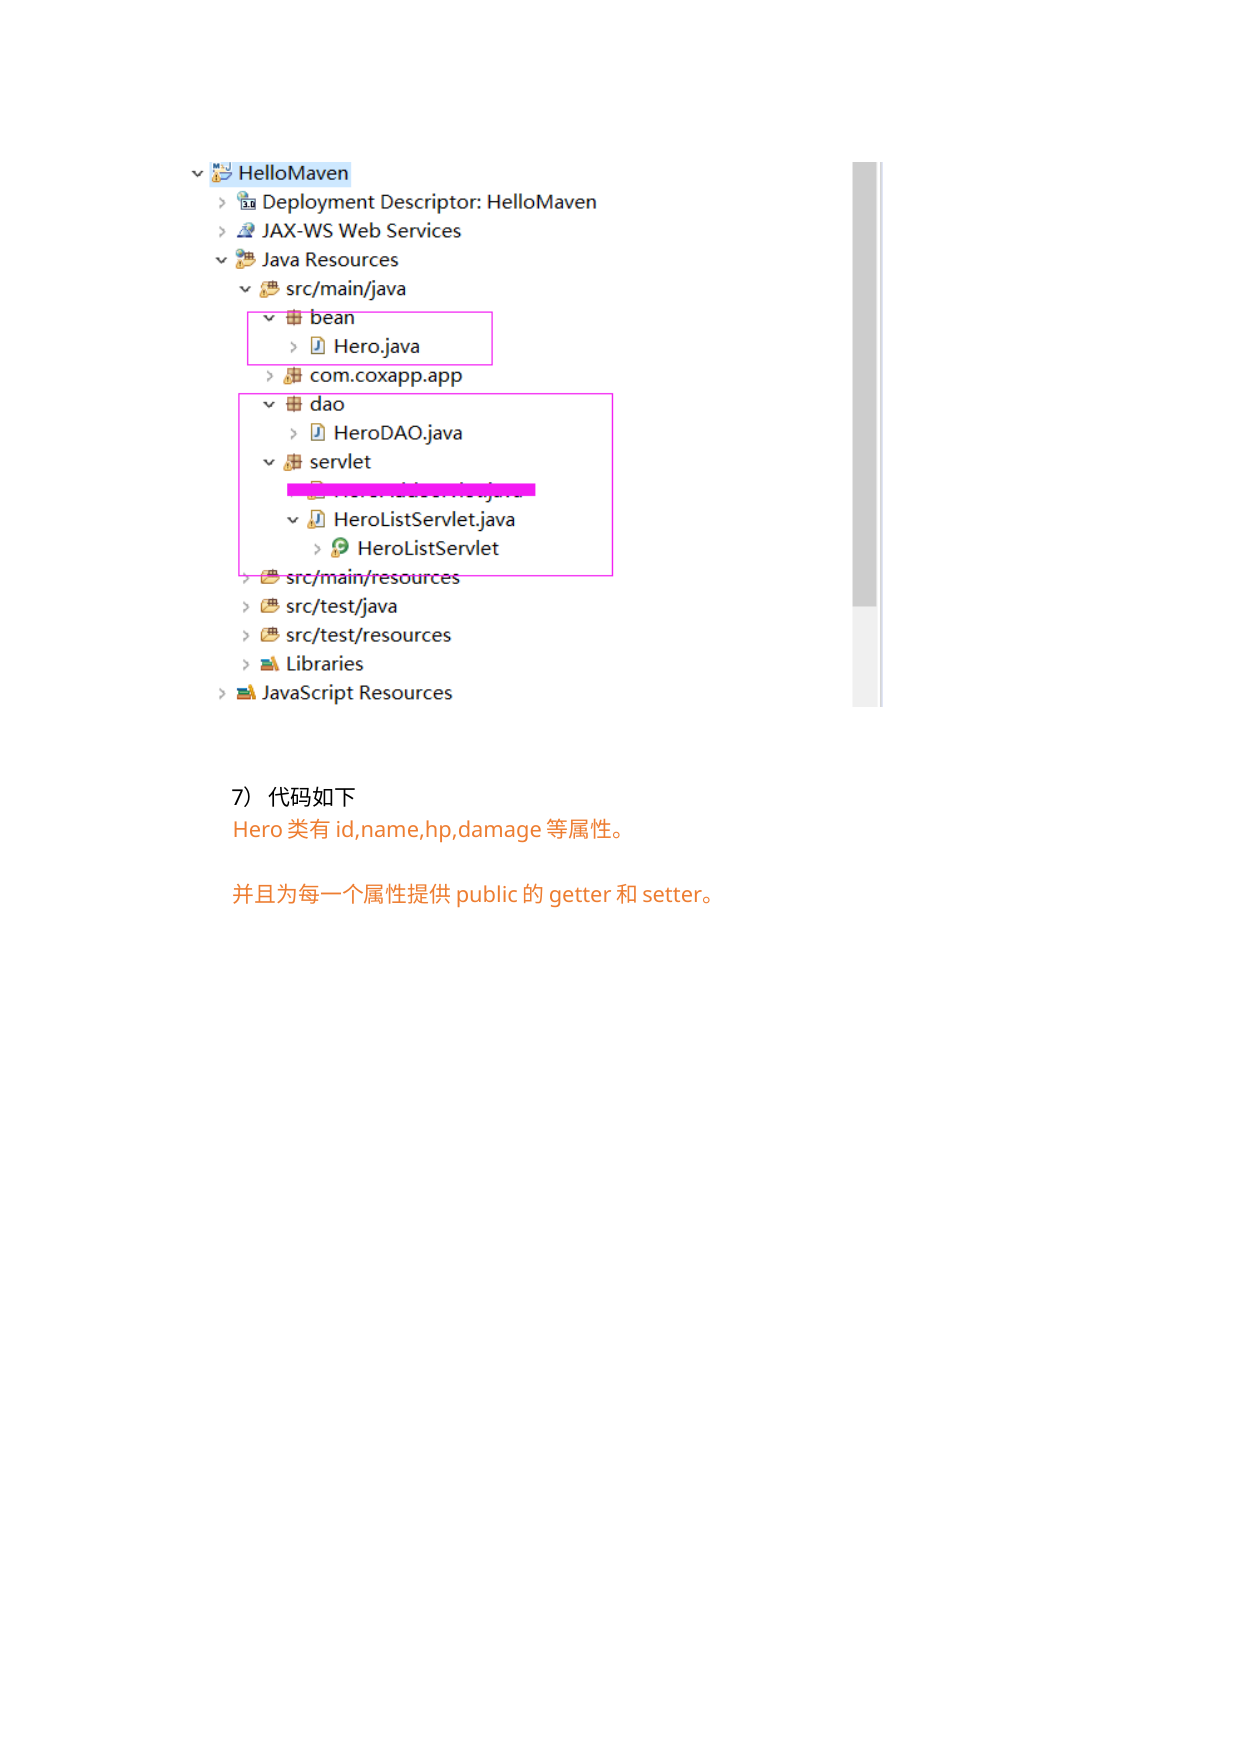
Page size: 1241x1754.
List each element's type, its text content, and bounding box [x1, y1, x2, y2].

picture [187, 162, 883, 707]
text 并且为每一个属性提供public的getter和setter。 [232, 877, 1053, 909]
list 代码如下 [231, 779, 1053, 812]
text Hero类有id,name,hp,damage等属性。 [232, 812, 1053, 844]
